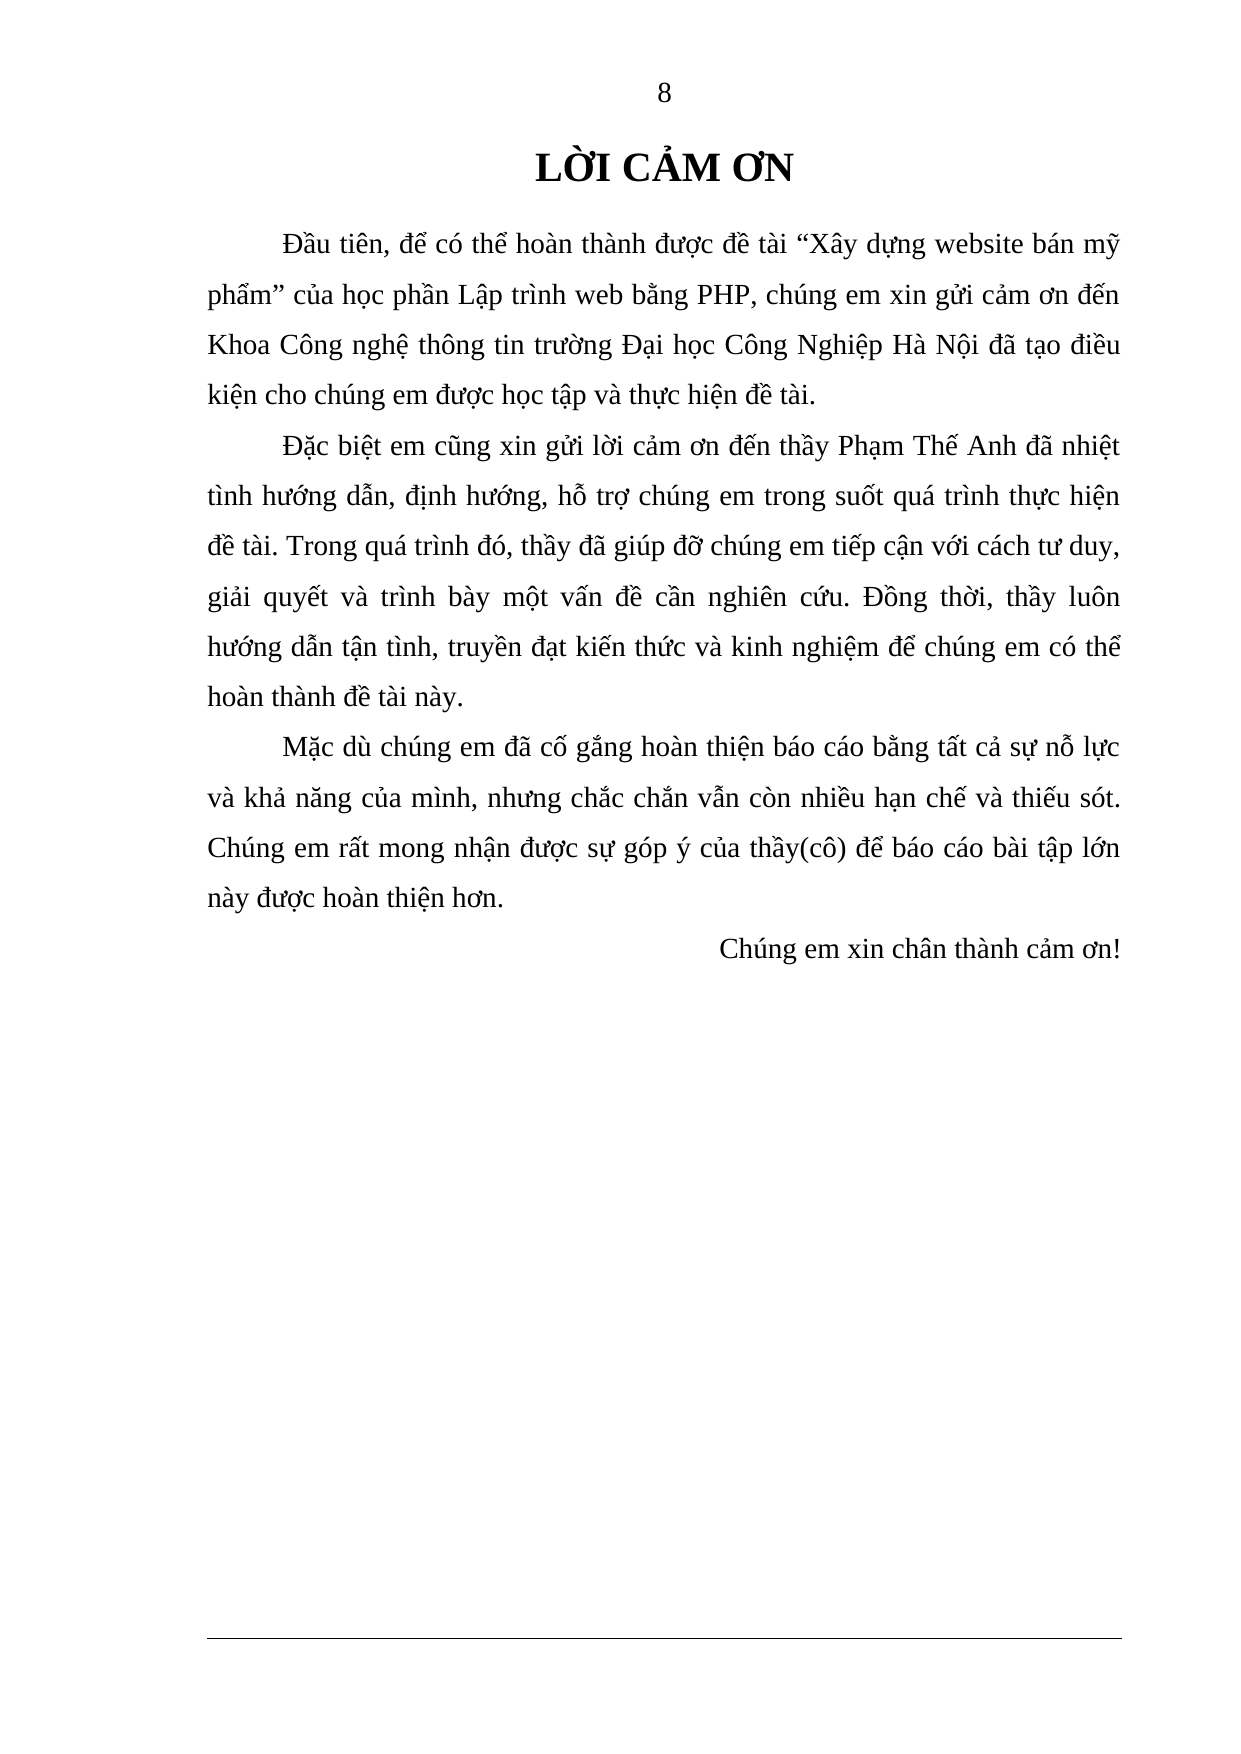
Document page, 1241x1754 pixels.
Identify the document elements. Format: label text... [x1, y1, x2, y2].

text LỜI CẢM ƠN [207, 142, 1122, 190]
text Mặc dù chúng em đã cố gắng hoàn thiện báo cáo bằng tất cả sự nỗ lực và khả năng của mình, nhưng chắc chắn vẫn còn nhiều hạn chế và thiếu sót. Chúng em rất mong nhận được sự góp ý của thầy(cô) để báo cáo bài tập lớn này được hoàn thiện hơn. [207, 729, 1122, 914]
text Đặc biệt em cũng xin gửi lời cảm ơn đến thầy Phạm Thế Anh đã nhiệt tình hướng dẫn, định hướng, hỗ trợ chúng em trong suốt quá trình thực hiện đề tài. Trong quá trình đó, thầy đã giúp đỡ chúng em tiếp cận với cách tư duy, giải quyết và trình bày một vấn đề cần nghiên cứu. Đồng thời, thầy luôn hướng dẫn tận tình, truyền đạt kiến thức và kinh nghiệm để chúng em có thể hoàn thành đề tài này. [207, 428, 1122, 713]
text Đầu tiên, để có thể hoàn thành được đề tài “Xây dựng website bán mỹ phẩm” của học phần Lập trình web bằng PHP, chúng em xin gửi cảm ơn đến Khoa Công nghệ thông tin trường Đại học Công Nghiệp Hà Nội đã tạo điều kiện cho chúng em được học tập và thực hiện đề tài. [207, 226, 1122, 411]
text Chúng em xin chân thành cảm ơn! [207, 931, 1122, 964]
